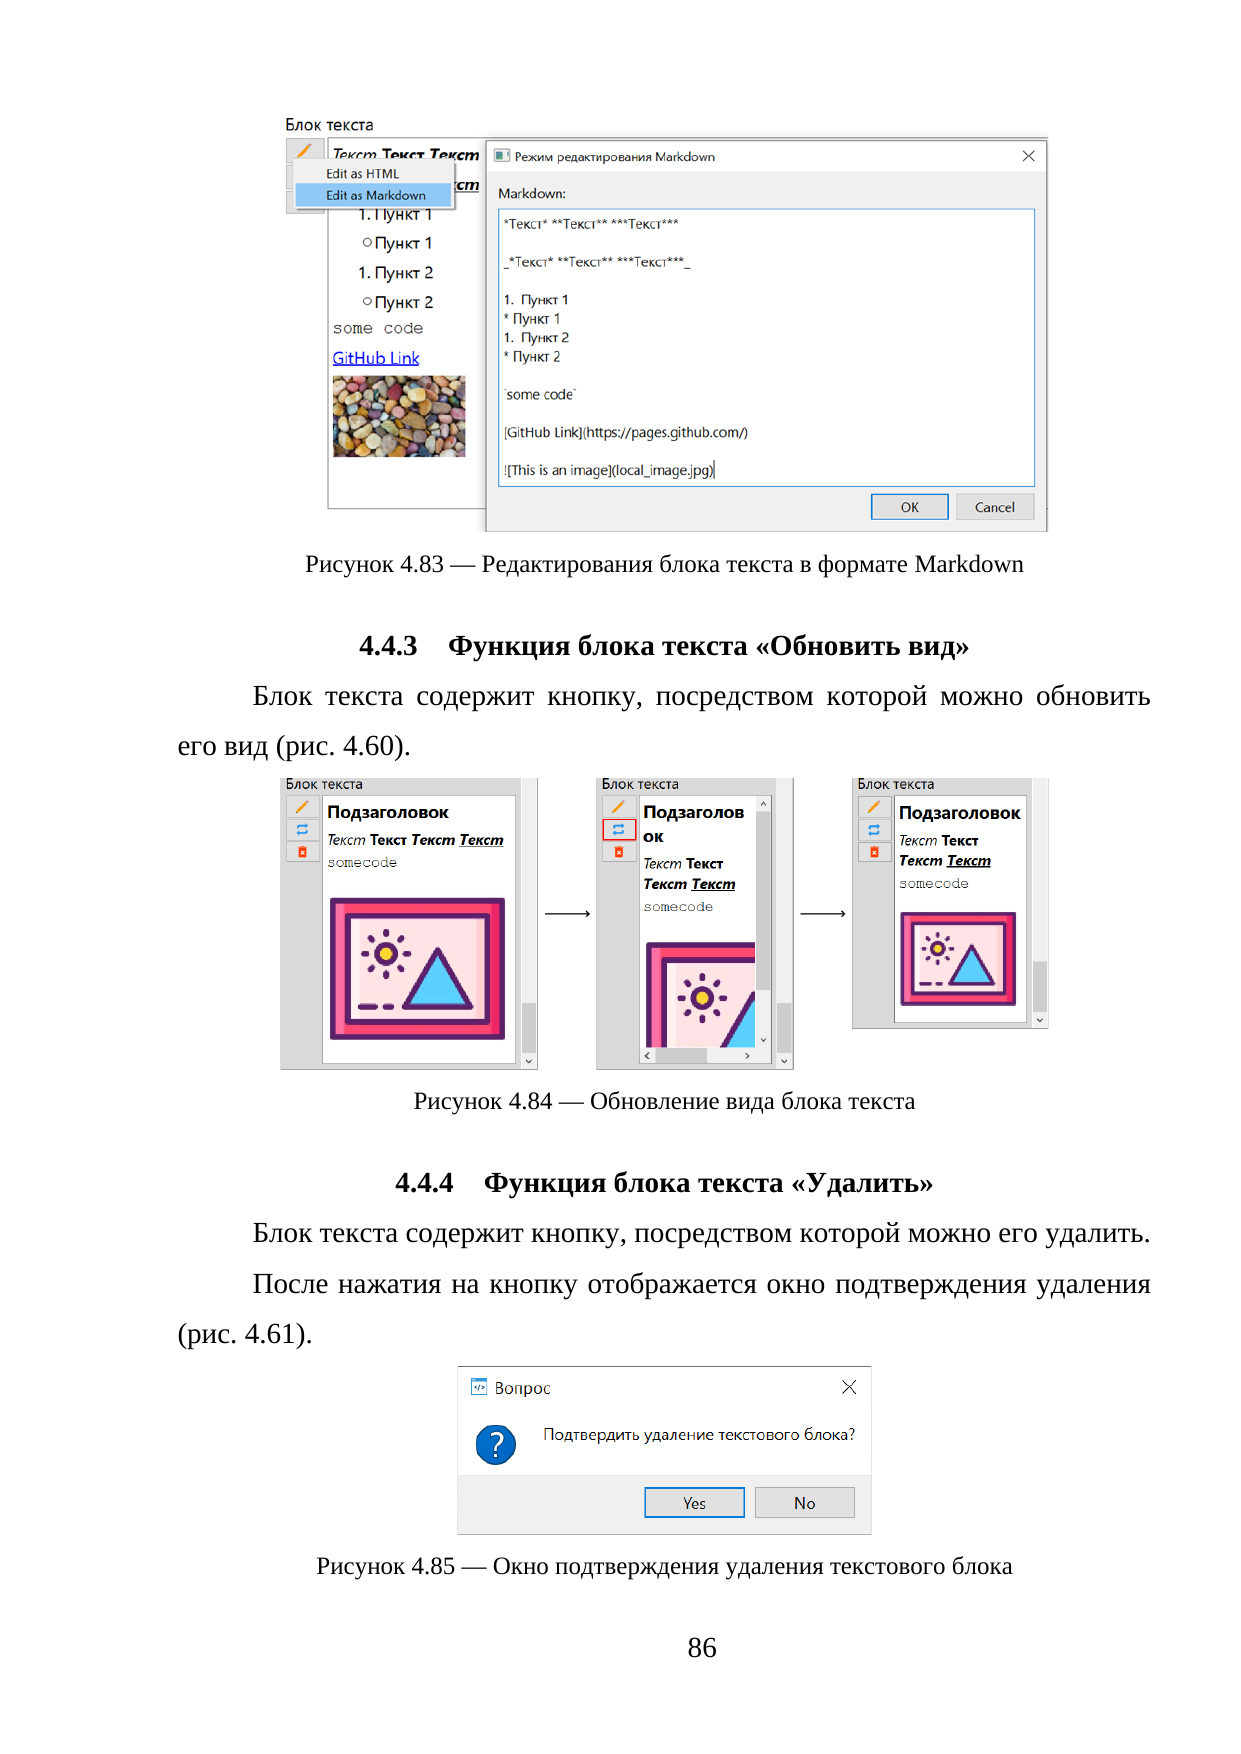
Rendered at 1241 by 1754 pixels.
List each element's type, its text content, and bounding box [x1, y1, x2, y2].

text Блок текста содержит кнопку, посредством которой можно его удалить. [177, 1216, 1152, 1249]
picture [457, 1366, 872, 1535]
text После нажатия на кнопку отображается окно подтверждения удаления (рис. 4.61). [177, 1266, 1152, 1350]
subtitle Функция блока текста «Обновить вид» [177, 628, 1152, 661]
picture [280, 778, 1049, 1070]
text Блок текста содержит кнопку, посредством которой можно обновить его вид (рис. 4.60). [177, 678, 1152, 762]
subtitle Функция блока текста «Удалить» [177, 1165, 1152, 1199]
picture [280, 118, 1049, 532]
